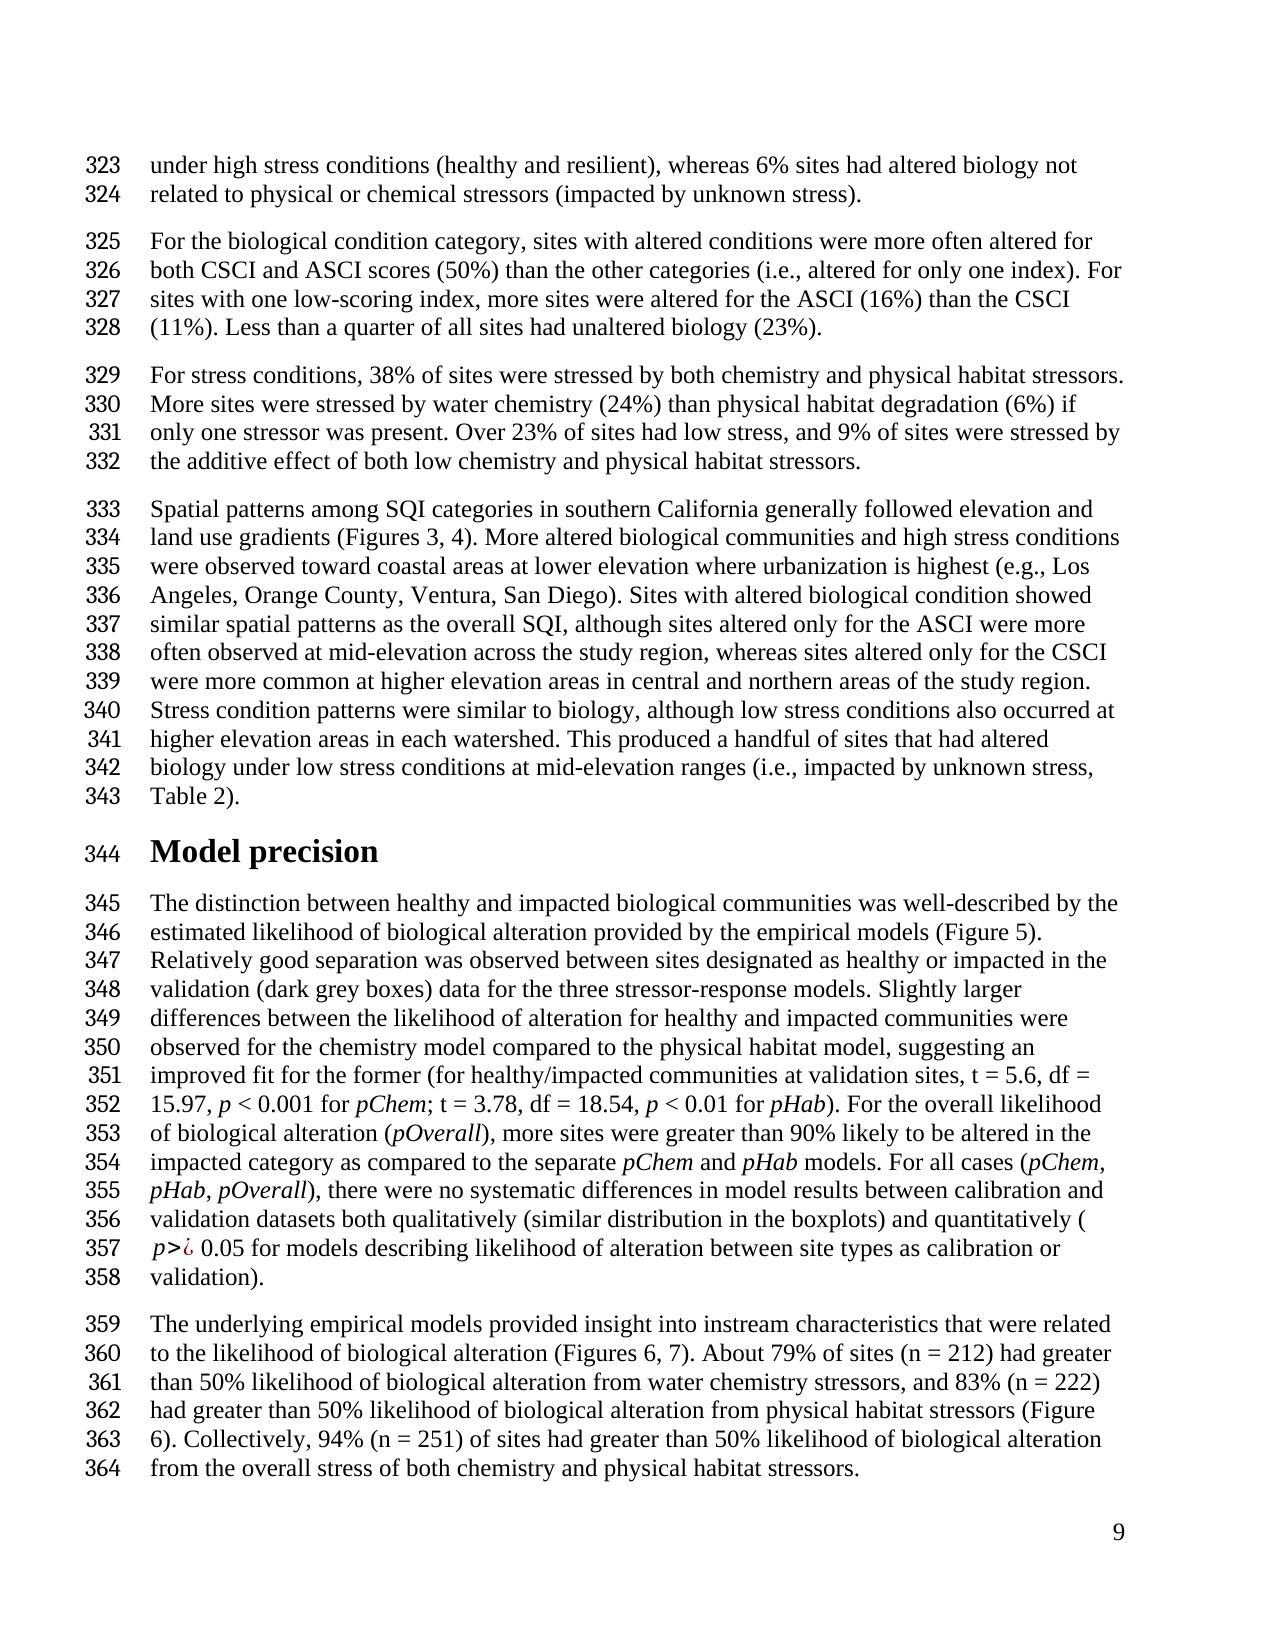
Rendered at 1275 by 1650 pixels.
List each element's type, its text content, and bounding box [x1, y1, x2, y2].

subtitle Model precision [150, 831, 1125, 869]
text The underlying empirical models provided insight into instream characteristics that were related to the likelihood of biological alteration (Figures 6, 7). About 79% of sites (n = 212) had greater than 50% likelihood of biological alteration from water chemistry stressors, and 83% (n = 222) had greater than 50% likelihood of biological alteration from physical habitat stressors (Figure 6). Collectively, 94% (n = 251) of sites had greater than 50% likelihood of biological alteration from the overall stress of both chemistry and physical habitat stressors. [150, 1309, 1125, 1482]
text For the biological condition category, sites with altered conditions were more often altered for both CSCI and ASCI scores (50%) than the other categories (i.e., altered for only one index). For sites with one low-scoring index, more sites were altered for the ASCI (16%) than the CSCI (11%). Less than a quarter of all sites had unaltered biology (23%). [150, 226, 1125, 341]
text For stress conditions, 38% of sites were stressed by both chemistry and physical habitat stressors. More sites were stressed by water chemistry (24%) than physical habitat degradation (6%) if only one stressor was present. Over 23% of sites had low stress, and 9% of sites were stressed by the additive effect of both low chemistry and physical habitat stressors. [150, 360, 1125, 475]
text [150, 150, 1125, 207]
text Spatial patterns among SQI categories in southern California generally followed elevation and land use gradients (Figures 3, 4). More altered biological communities and high stress conditions were observed toward coastal areas at lower elevation where urbanization is highest (e.g., Los Angeles, Orange County, Ventura, San Diego). Sites with altered biological condition showed similar spatial patterns as the overall SQI, although sites altered only for the ASCI were more often observed at mid-elevation across the study region, whereas sites altered only for the CSCI were more common at higher elevation areas in central and northern areas of the study region. Stress condition patterns were similar to biology, although low stress conditions also occurred at higher elevation areas in each watershed. This produced a handful of sites that had altered biology under low stress conditions at mid-elevation ranges (i.e., impacted by unknown stress, Table 2). [150, 494, 1125, 810]
text The distinction between healthy and impacted biological communities was well-described by the estimated likelihood of biological alteration provided by the empirical models (Figure 5). Relatively good separation was observed between sites designated as healthy or impacted in the validation (dark grey boxes) data for the three stressor-response models. Slightly larger differences between the likelihood of alteration for healthy and impacted communities were observed for the chemistry model compared to the physical habitat model, suggesting an improved fit for the former (for healthy/impacted communities at validation sites, t = 5.6, df = 15.97, p < 0.001 for pChem; t = 3.78, df = 18.54, p < 0.01 for pHab). For the overall likelihood of biological alteration (pOverall), more sites were greater than 90% likely to be altered in the impacted category as compared to the separate pChem and pHab models. For all cases (pChem, pHab, pOverall), there were no systematic differences in model results between calibration and validation datasets both qualitatively (similar distribution in the boxplots) and quantitatively ( 0.05 for models describing likelihood of alteration between site types as calibration or validation). [150, 888, 1125, 1290]
